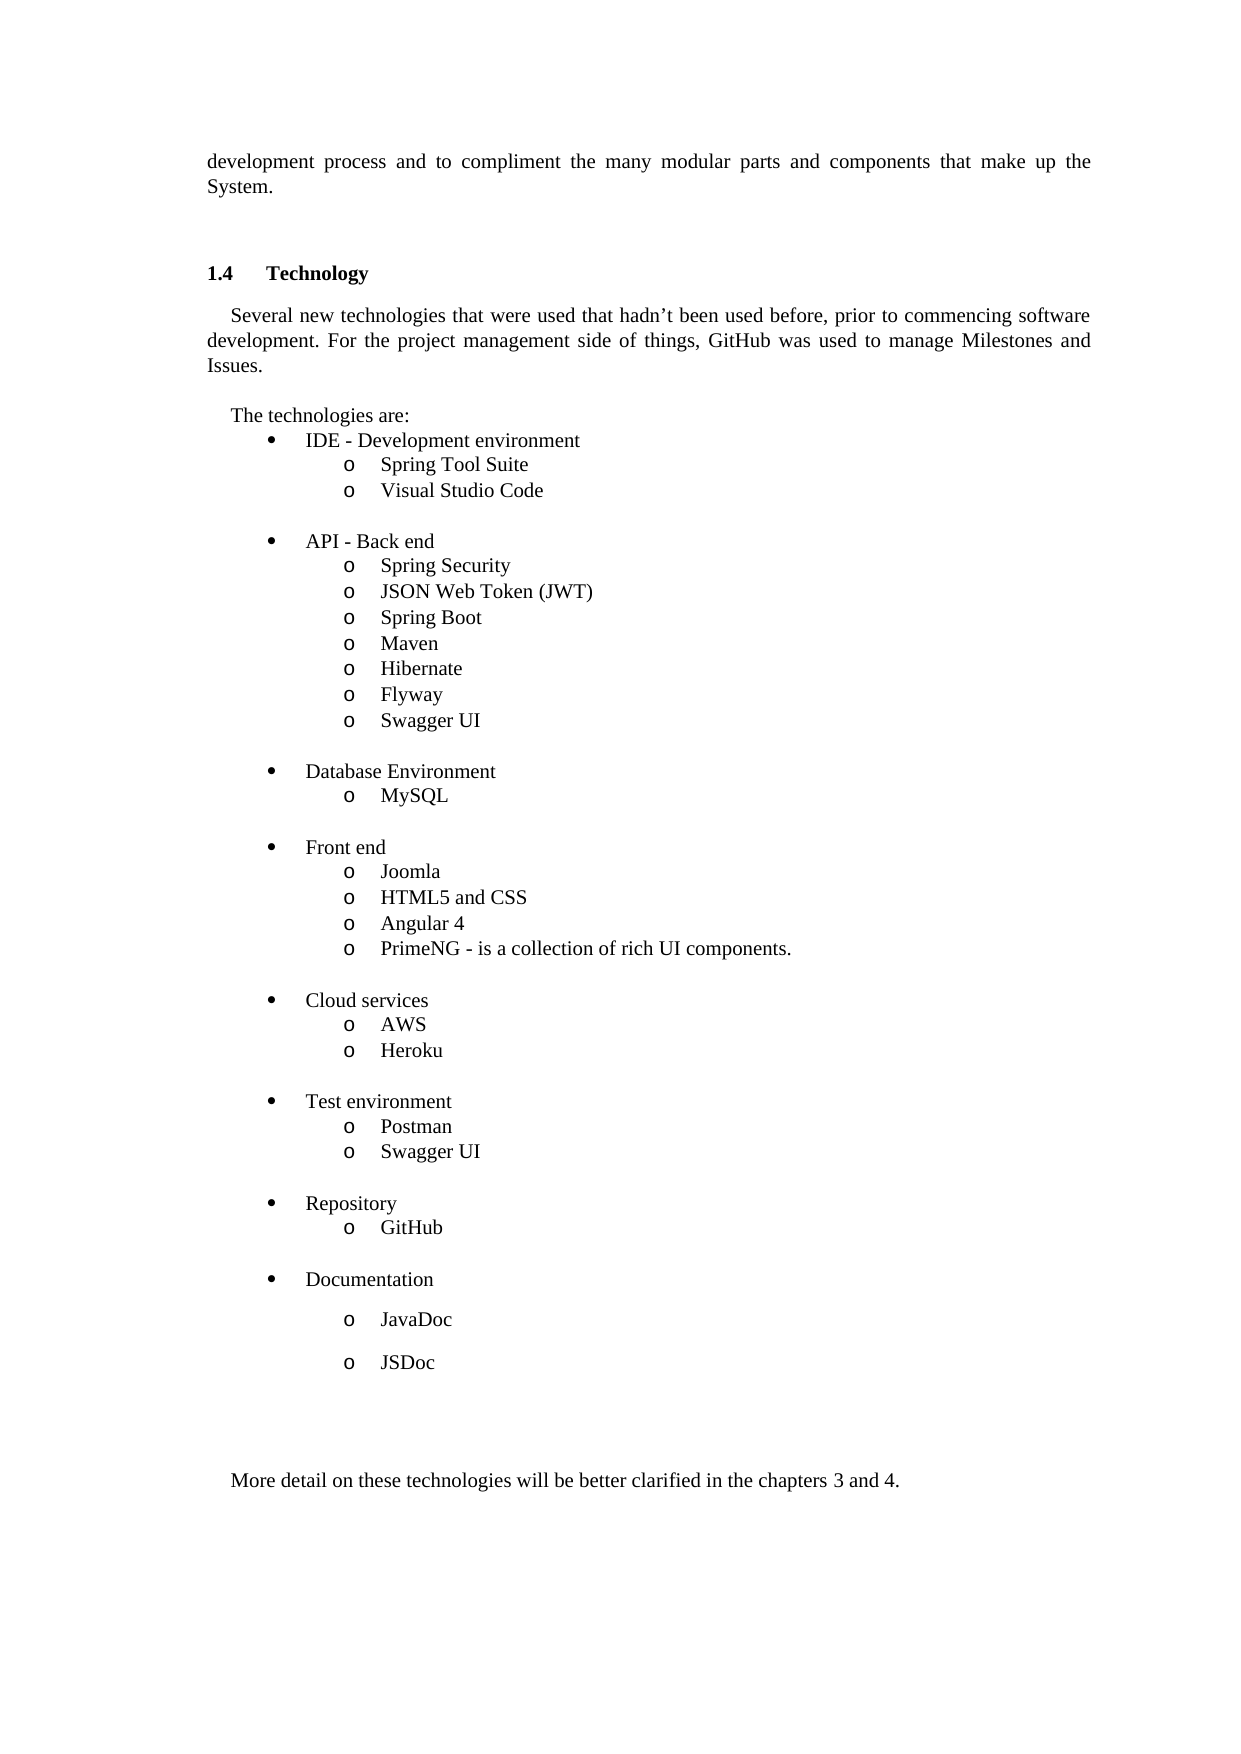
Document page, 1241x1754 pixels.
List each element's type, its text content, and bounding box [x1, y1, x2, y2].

list Flyway [343, 682, 1092, 708]
list AWS [343, 1012, 1092, 1038]
list Postman [343, 1113, 1092, 1139]
list Spring Tool Suite [343, 452, 1092, 478]
list PrimeNG - is a collection of rich UI components. [343, 936, 1092, 962]
list Swagger UI [343, 1139, 1092, 1165]
list Spring Security [343, 553, 1092, 579]
list Spring Boot [343, 605, 1092, 631]
text Several new technologies that were used that hadn’t been used before, prior to commencing software development. For the project management side of things, GitHub was used to manage Milestones and Issues. [207, 302, 1092, 377]
list Angular 4 [343, 911, 1092, 936]
list MySQL [343, 783, 1092, 809]
text The technologies are: [207, 402, 1092, 427]
text More detail on these technologies will be better clarified in the chapters 3 and 4. [207, 1467, 1092, 1492]
list Repository [268, 1190, 1092, 1215]
list GitHub [343, 1215, 1092, 1241]
list Heroku [343, 1038, 1092, 1063]
subtitle JSDoc [343, 1350, 1092, 1376]
list Joomla [343, 859, 1092, 885]
list Test environment [268, 1088, 1092, 1113]
subtitle Technology [207, 260, 1092, 285]
list Front end [268, 834, 1092, 859]
list IDE - Development environment [268, 427, 1092, 452]
list Maven [343, 631, 1092, 656]
list API - Back end [268, 528, 1092, 553]
list Database Environment [268, 758, 1092, 783]
subtitle Documentation [268, 1266, 1092, 1291]
list Visual Studio Code [343, 478, 1092, 503]
list Cloud services [268, 987, 1092, 1012]
list JSON Web Token (JWT) [343, 579, 1092, 605]
list Hibernate [343, 656, 1092, 682]
list Swagger UI [343, 708, 1092, 733]
list HTML5 and CSS [343, 885, 1092, 911]
subtitle JavaDoc [343, 1307, 1092, 1333]
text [207, 148, 1092, 198]
